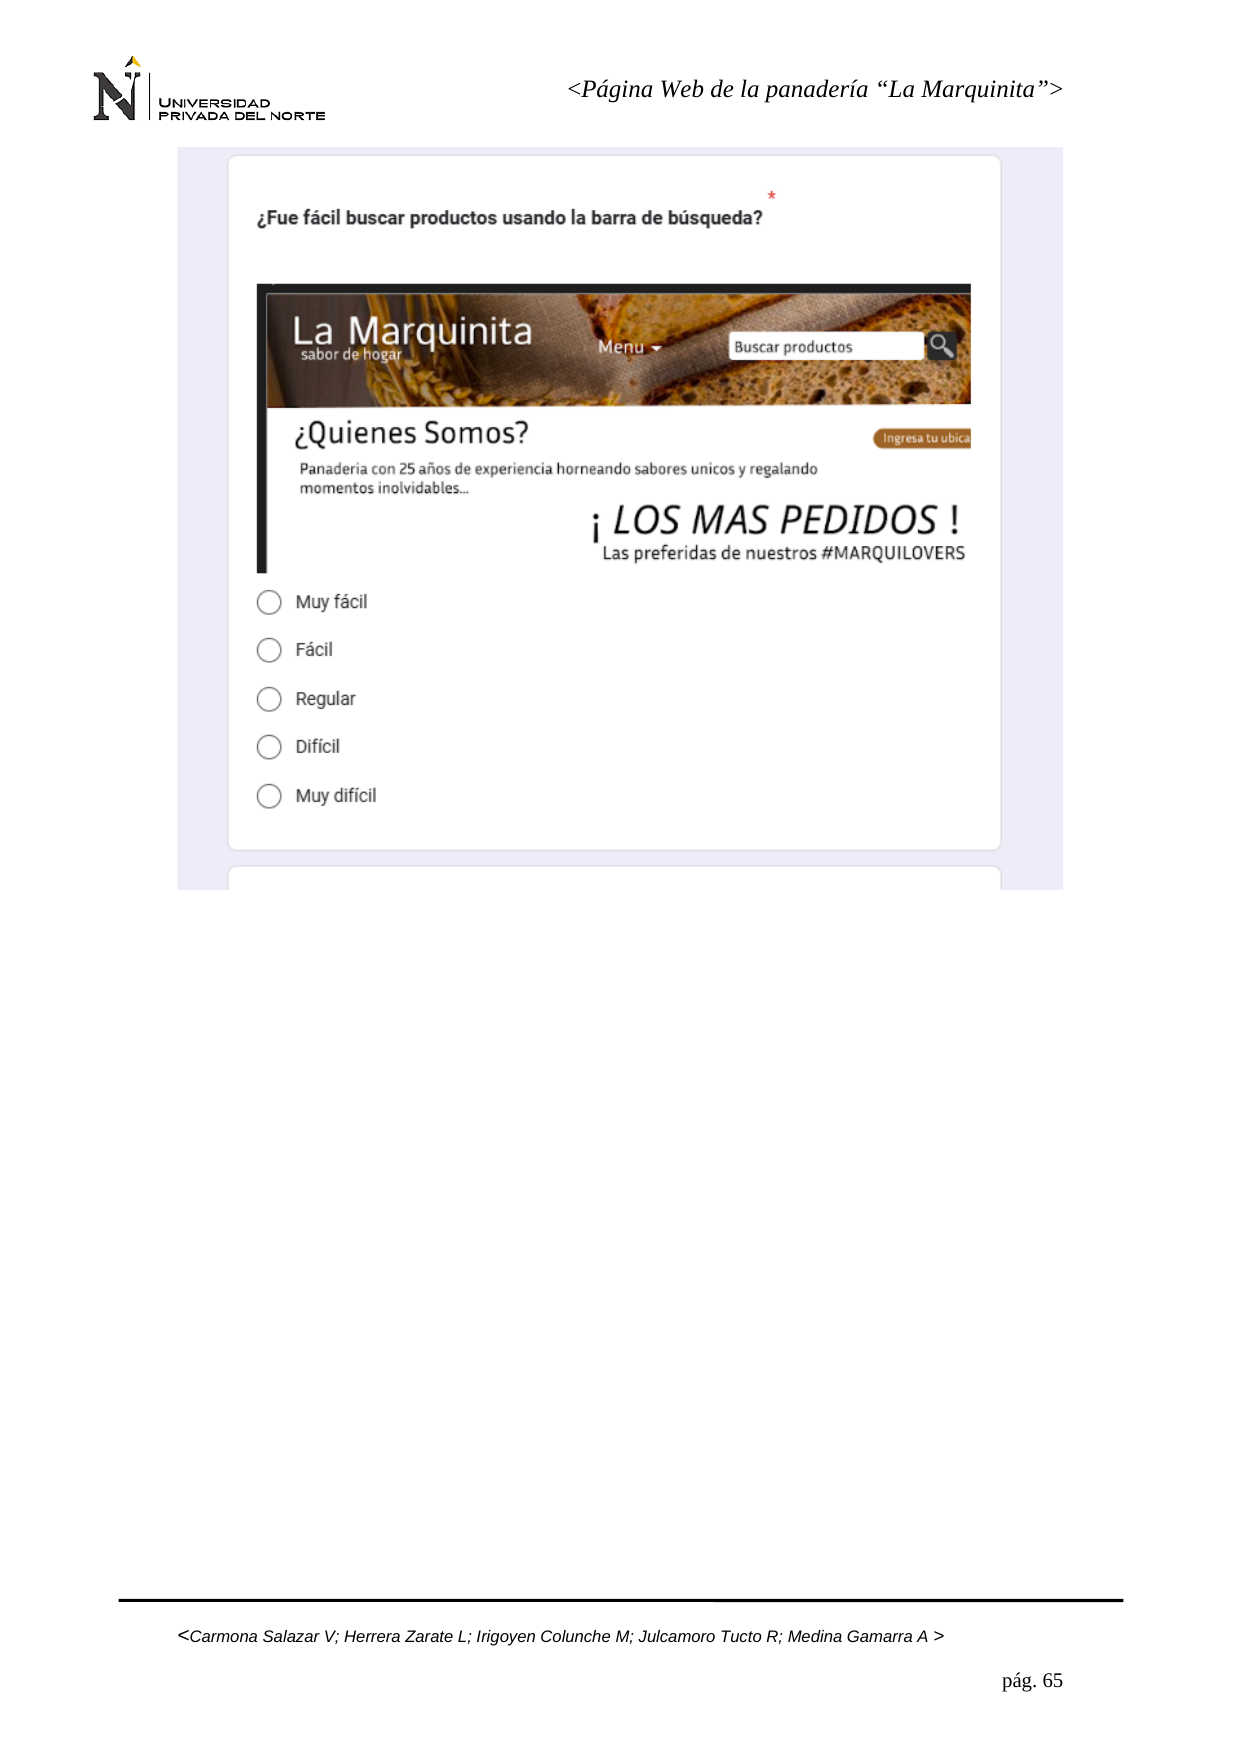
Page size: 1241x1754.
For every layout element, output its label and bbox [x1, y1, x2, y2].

picture [177, 147, 1064, 890]
picture [90, 56, 329, 124]
